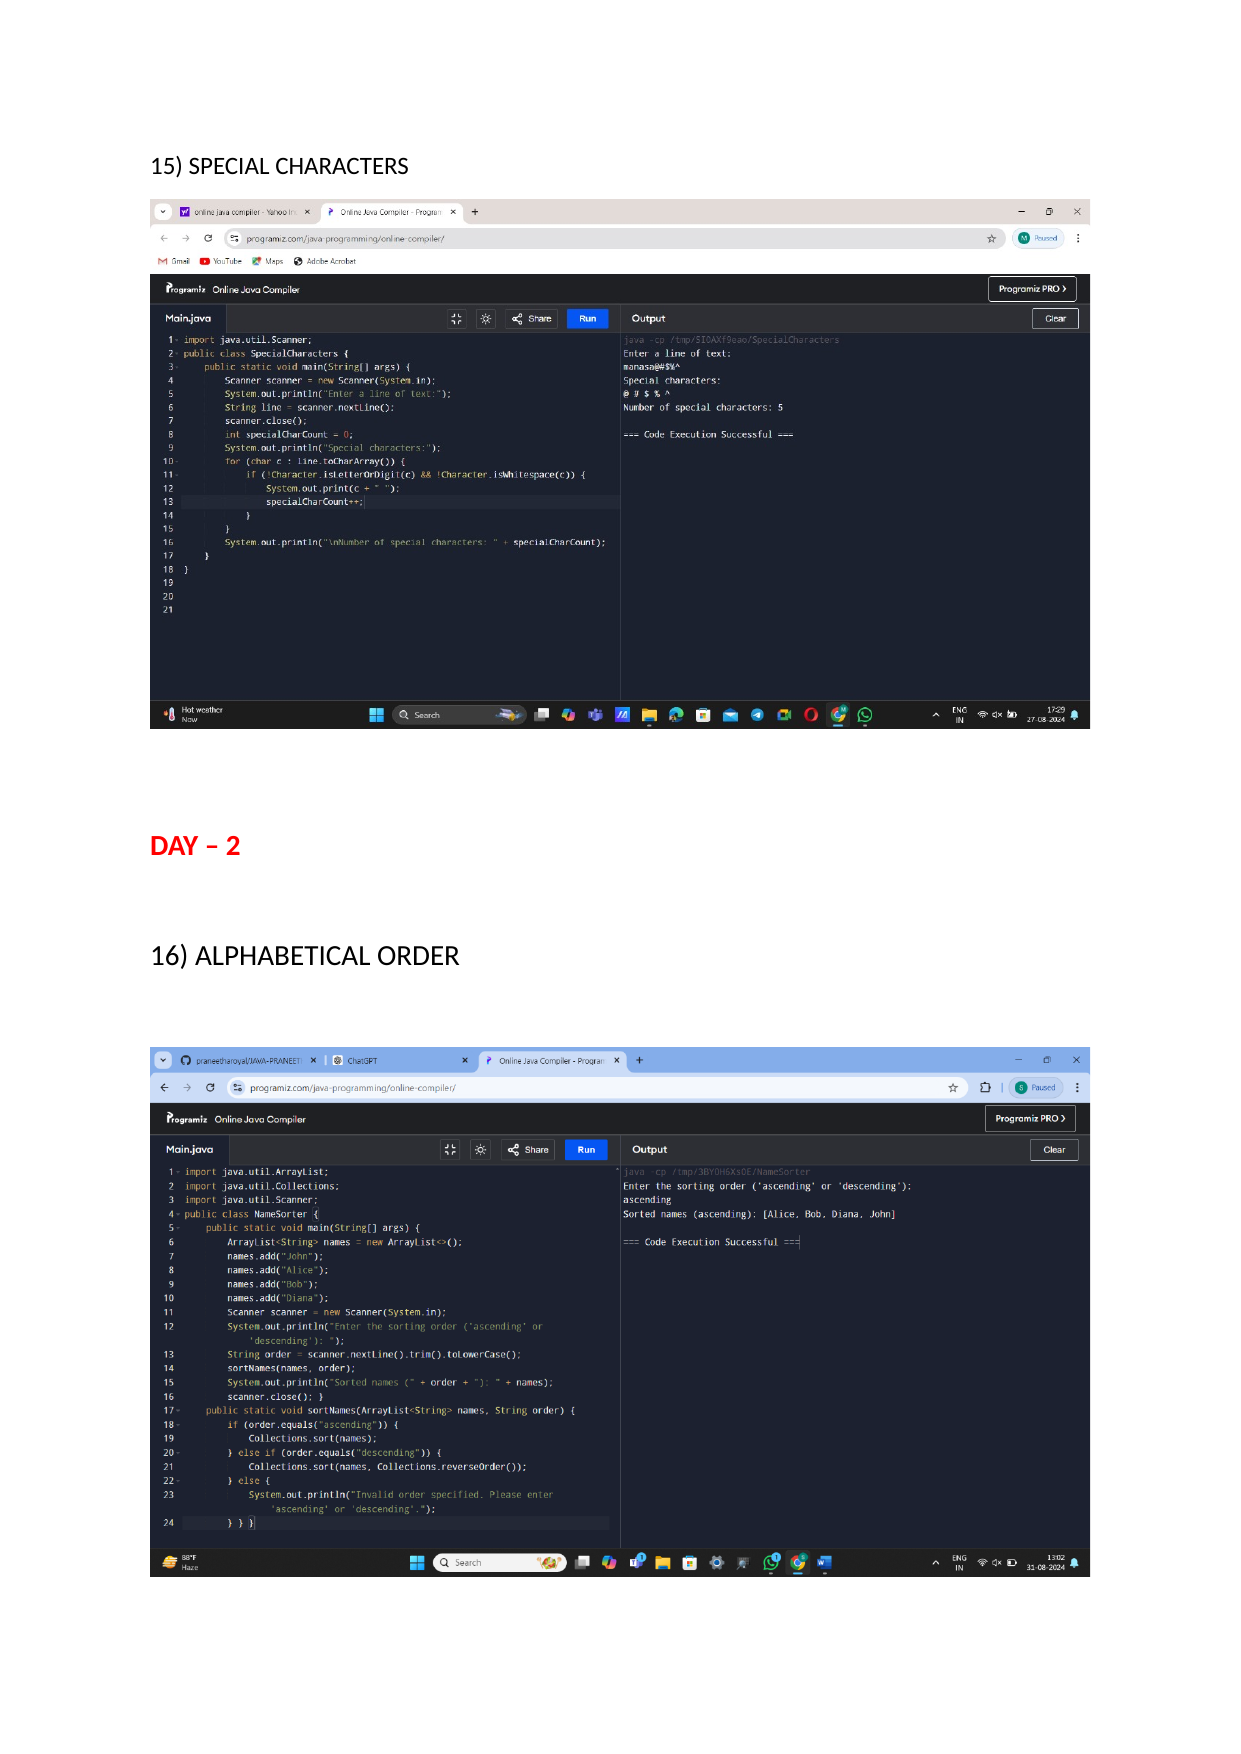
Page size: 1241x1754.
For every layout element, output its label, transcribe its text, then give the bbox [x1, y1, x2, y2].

picture [150, 1047, 1091, 1577]
text 16) ALPHABETICAL ORDER [150, 937, 1090, 973]
text 15) SPECIAL CHARACTERS [150, 150, 1090, 181]
text DAY – 2 [150, 827, 1090, 863]
picture [150, 199, 1091, 729]
